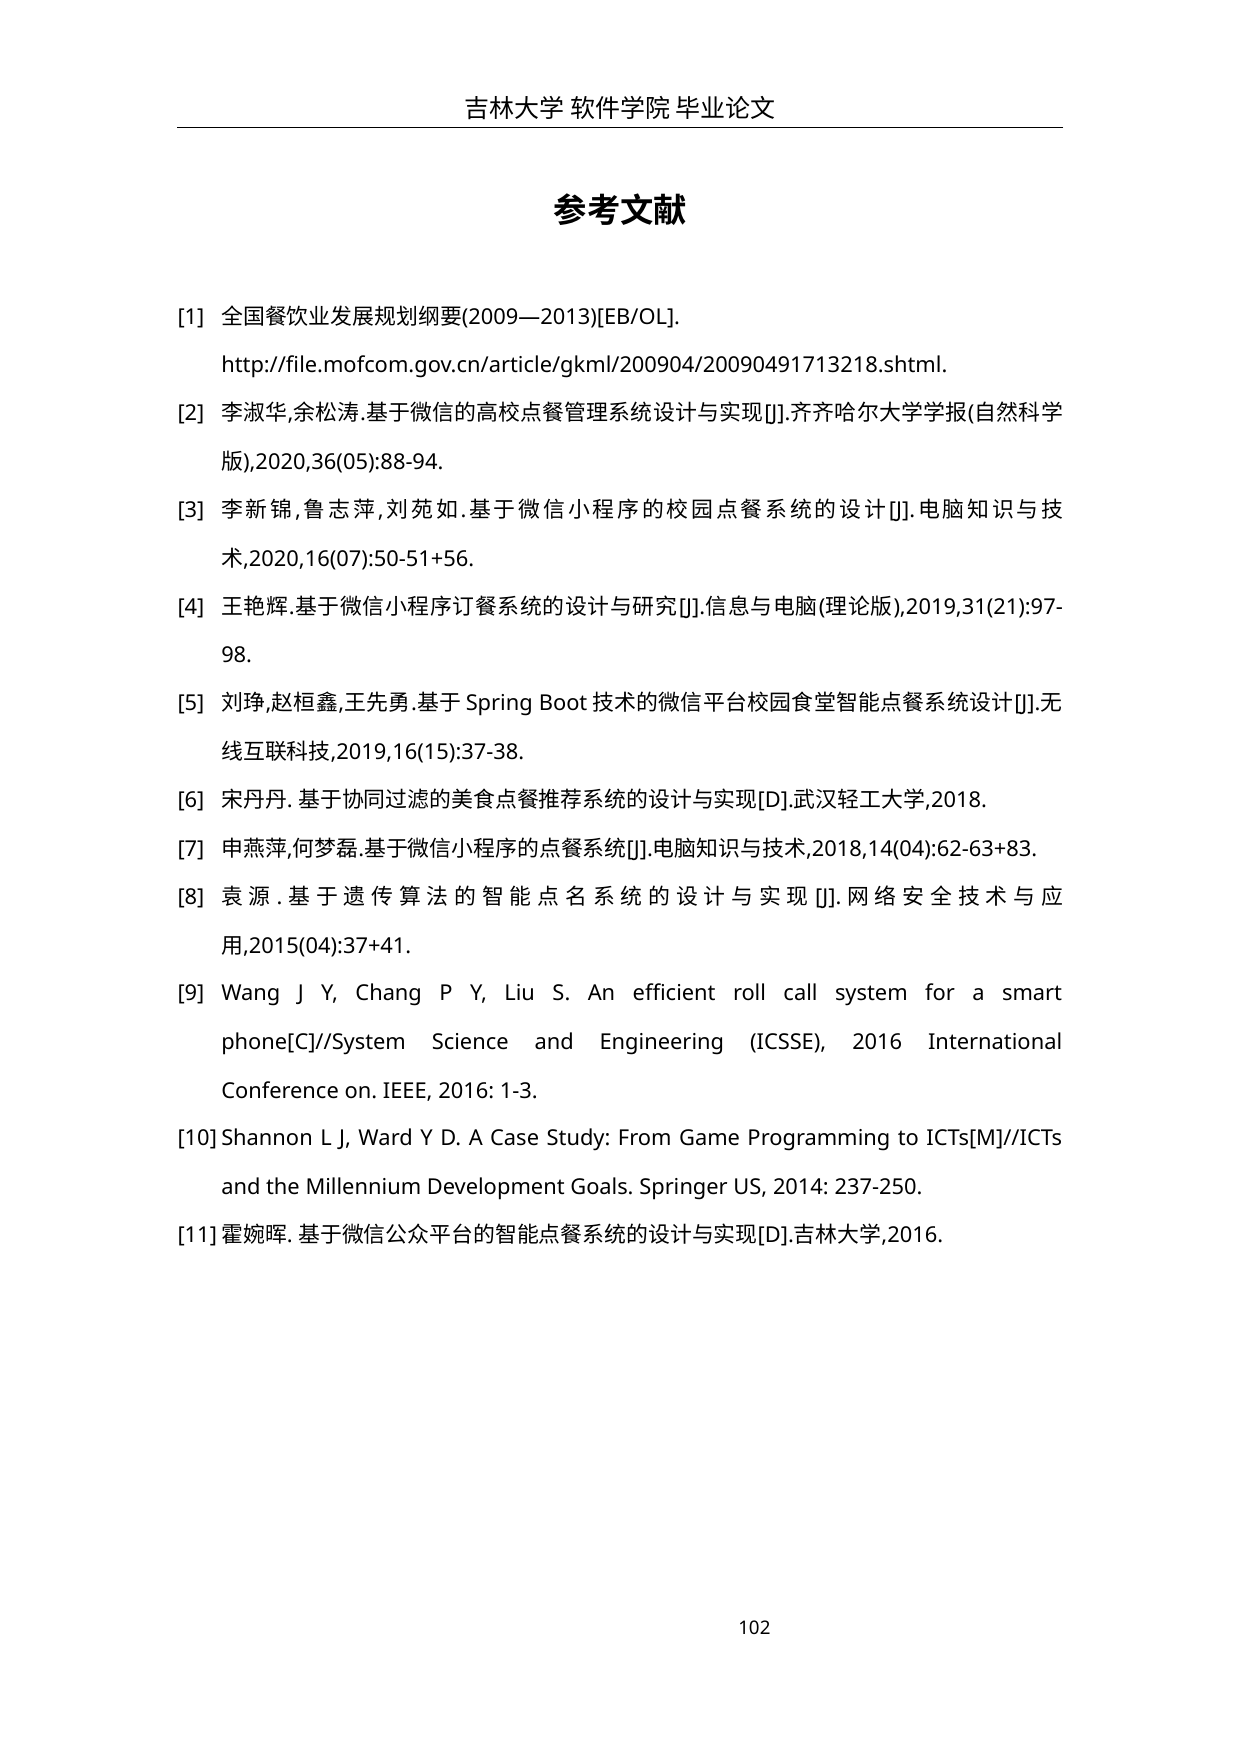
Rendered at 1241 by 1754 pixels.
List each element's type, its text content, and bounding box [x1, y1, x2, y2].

list 宋丹丹. 基于协同过滤的美食点餐推荐系统的设计与实现[D].武汉轻工大学,2018. [177, 782, 1063, 815]
list 霍婉晖. 基于微信公众平台的智能点餐系统的设计与实现[D].吉林大学,2016. [177, 1217, 1063, 1249]
list 李新锦,鲁志萍,刘苑如.基于微信小程序的校园点餐系统的设计[J].电脑知识与技术,2020,16(07):50-51+56. [177, 492, 1063, 573]
list 王艳辉.基于微信小程序订餐系统的设计与研究[J].信息与电脑(理论版),2019,31(21):97-98. [177, 589, 1063, 670]
list 李淑华,余松涛.基于微信的高校点餐管理系统设计与实现[J].齐齐哈尔大学学报(自然科学版),2020,36(05):88-94. [177, 395, 1063, 476]
text http://file.mofcom.gov.cn/article/gkml/200904/20090491713218.shtml. [221, 347, 1063, 380]
list 袁源.基于遗传算法的智能点名系统的设计与实现[J].网络安全技术与应用,2015(04):37+41. [177, 879, 1063, 960]
list 申燕萍,何梦磊.基于微信小程序的点餐系统[J].电脑知识与技术,2018,14(04):62-63+83. [177, 831, 1063, 863]
list 全国餐饮业发展规划纲要(2009—2013)[EB/OL]. [177, 299, 1063, 332]
list Wang J Y, Chang P Y, Liu S. An efficient roll call system for a smart phone[C]//System Science and Engineering (ICSSE), 2016 International Conference on. IEEE, 2016: 1-3. [177, 976, 1063, 1106]
list Shannon L J, Ward Y D. A Case Study: From Game Programming to ICTs[M]//ICTs and the Millennium Development Goals. Springer US, 2014: 237-250. [177, 1121, 1063, 1202]
subtitle 参考文献 [177, 176, 1063, 241]
list 刘琤,赵桓鑫,王先勇.基于Spring Boot技术的微信平台校园食堂智能点餐系统设计[J].无线互联科技,2019,16(15):37-38. [177, 685, 1063, 766]
